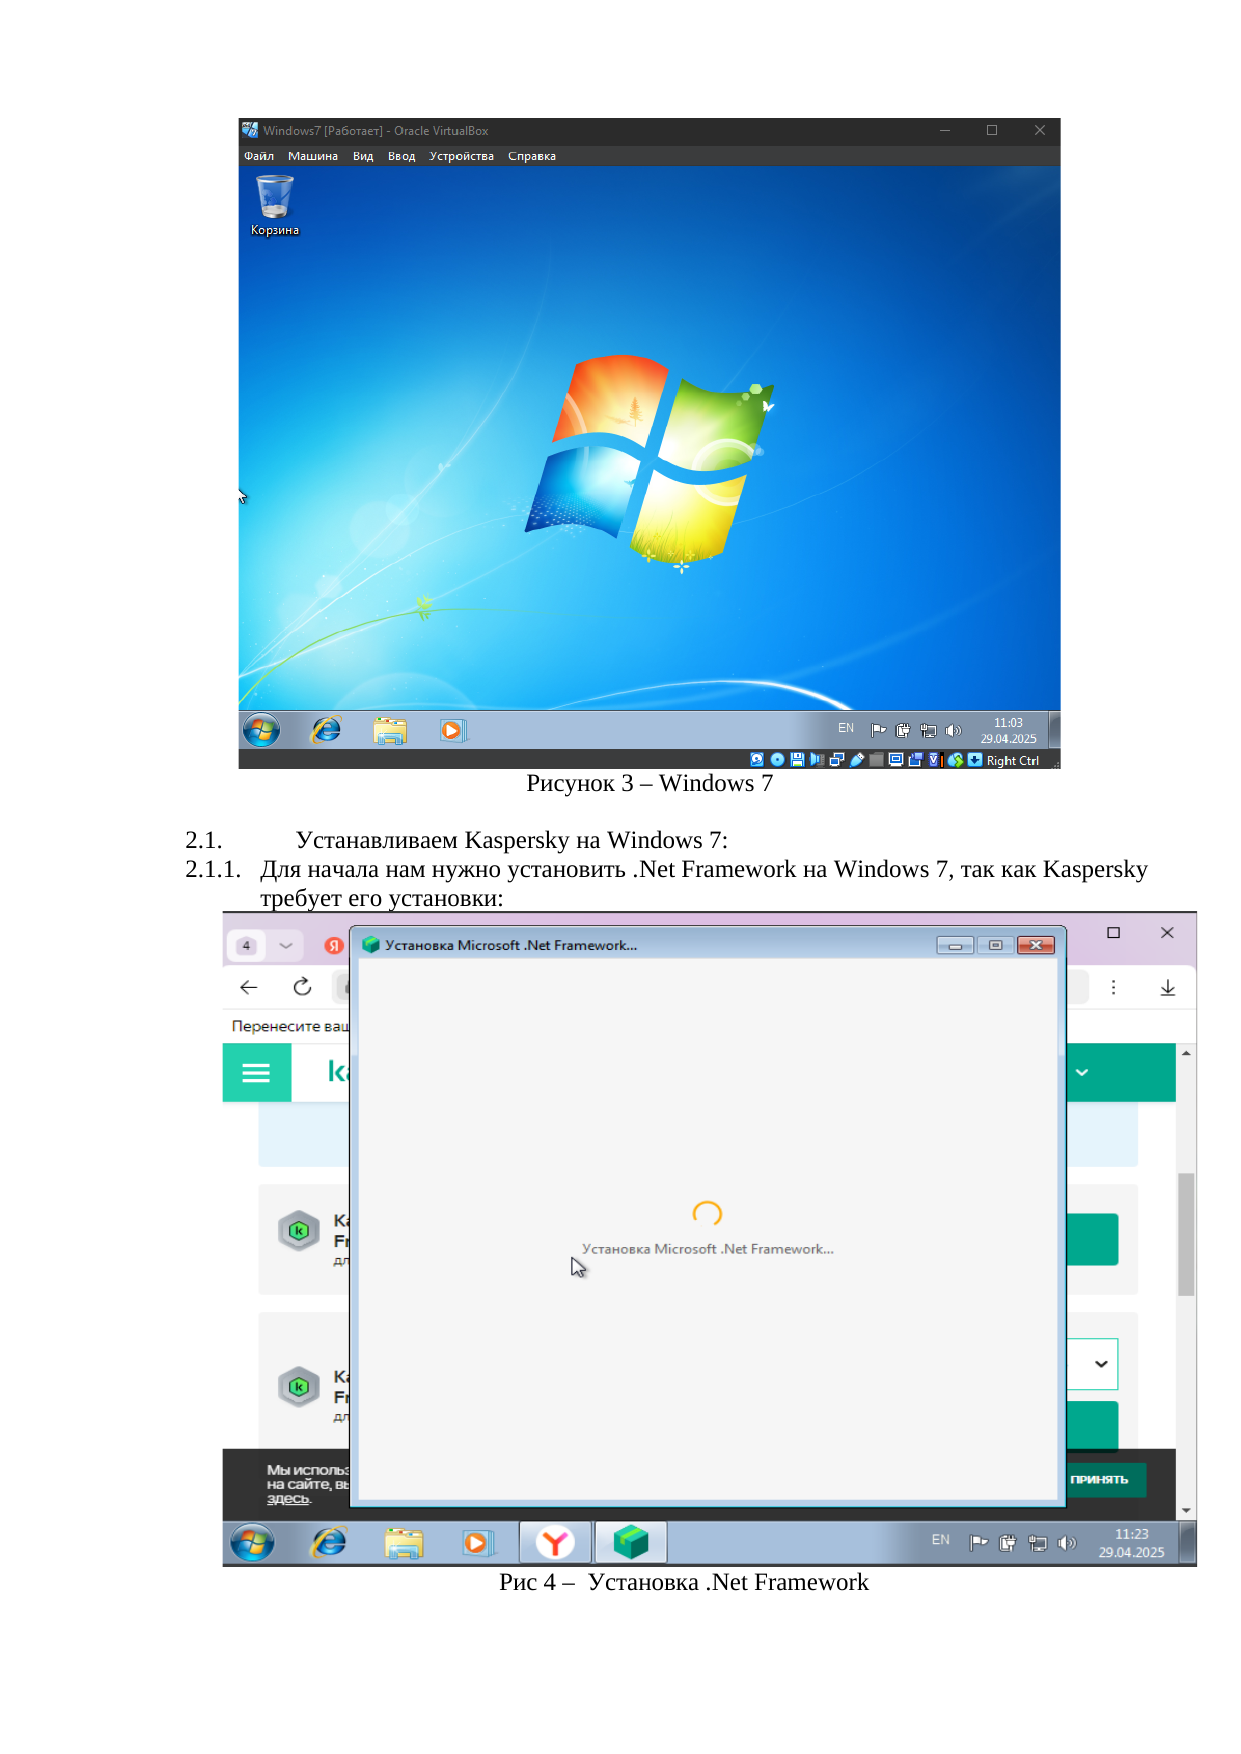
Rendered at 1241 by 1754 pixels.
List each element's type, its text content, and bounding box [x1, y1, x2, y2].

picture [222, 911, 1198, 1567]
list Для начала нам нужно установить .Net Framework на Windows 7, так как Kaspersky требует его установки: [185, 854, 1152, 912]
text Рис 4 – Установка .Net Framework [223, 1567, 1152, 1624]
picture [238, 118, 1061, 769]
text Рисунок 3 – Windows 7 [148, 768, 1152, 826]
list Устанавливаем Kaspersky на Windows 7: [185, 826, 1152, 854]
